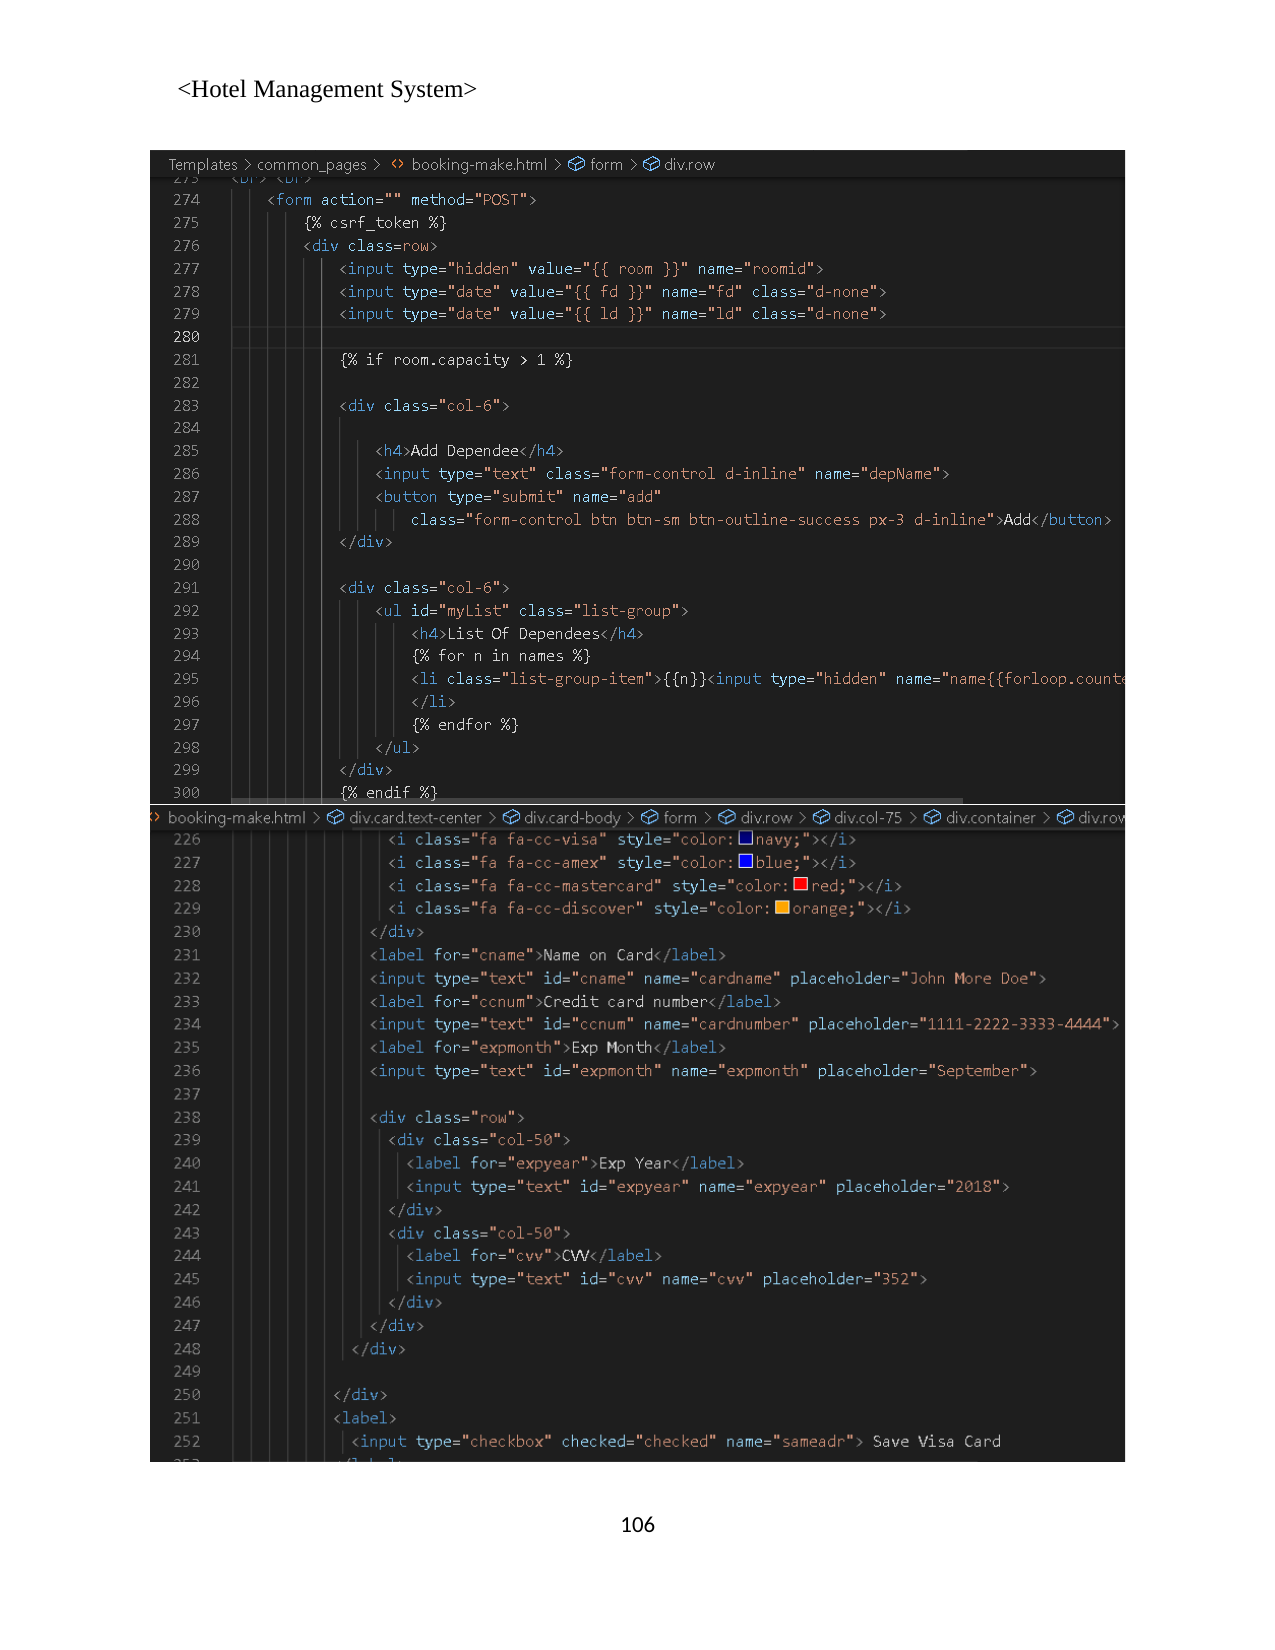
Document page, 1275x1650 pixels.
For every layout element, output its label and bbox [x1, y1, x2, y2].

picture [150, 805, 1125, 1462]
picture [150, 150, 1125, 804]
